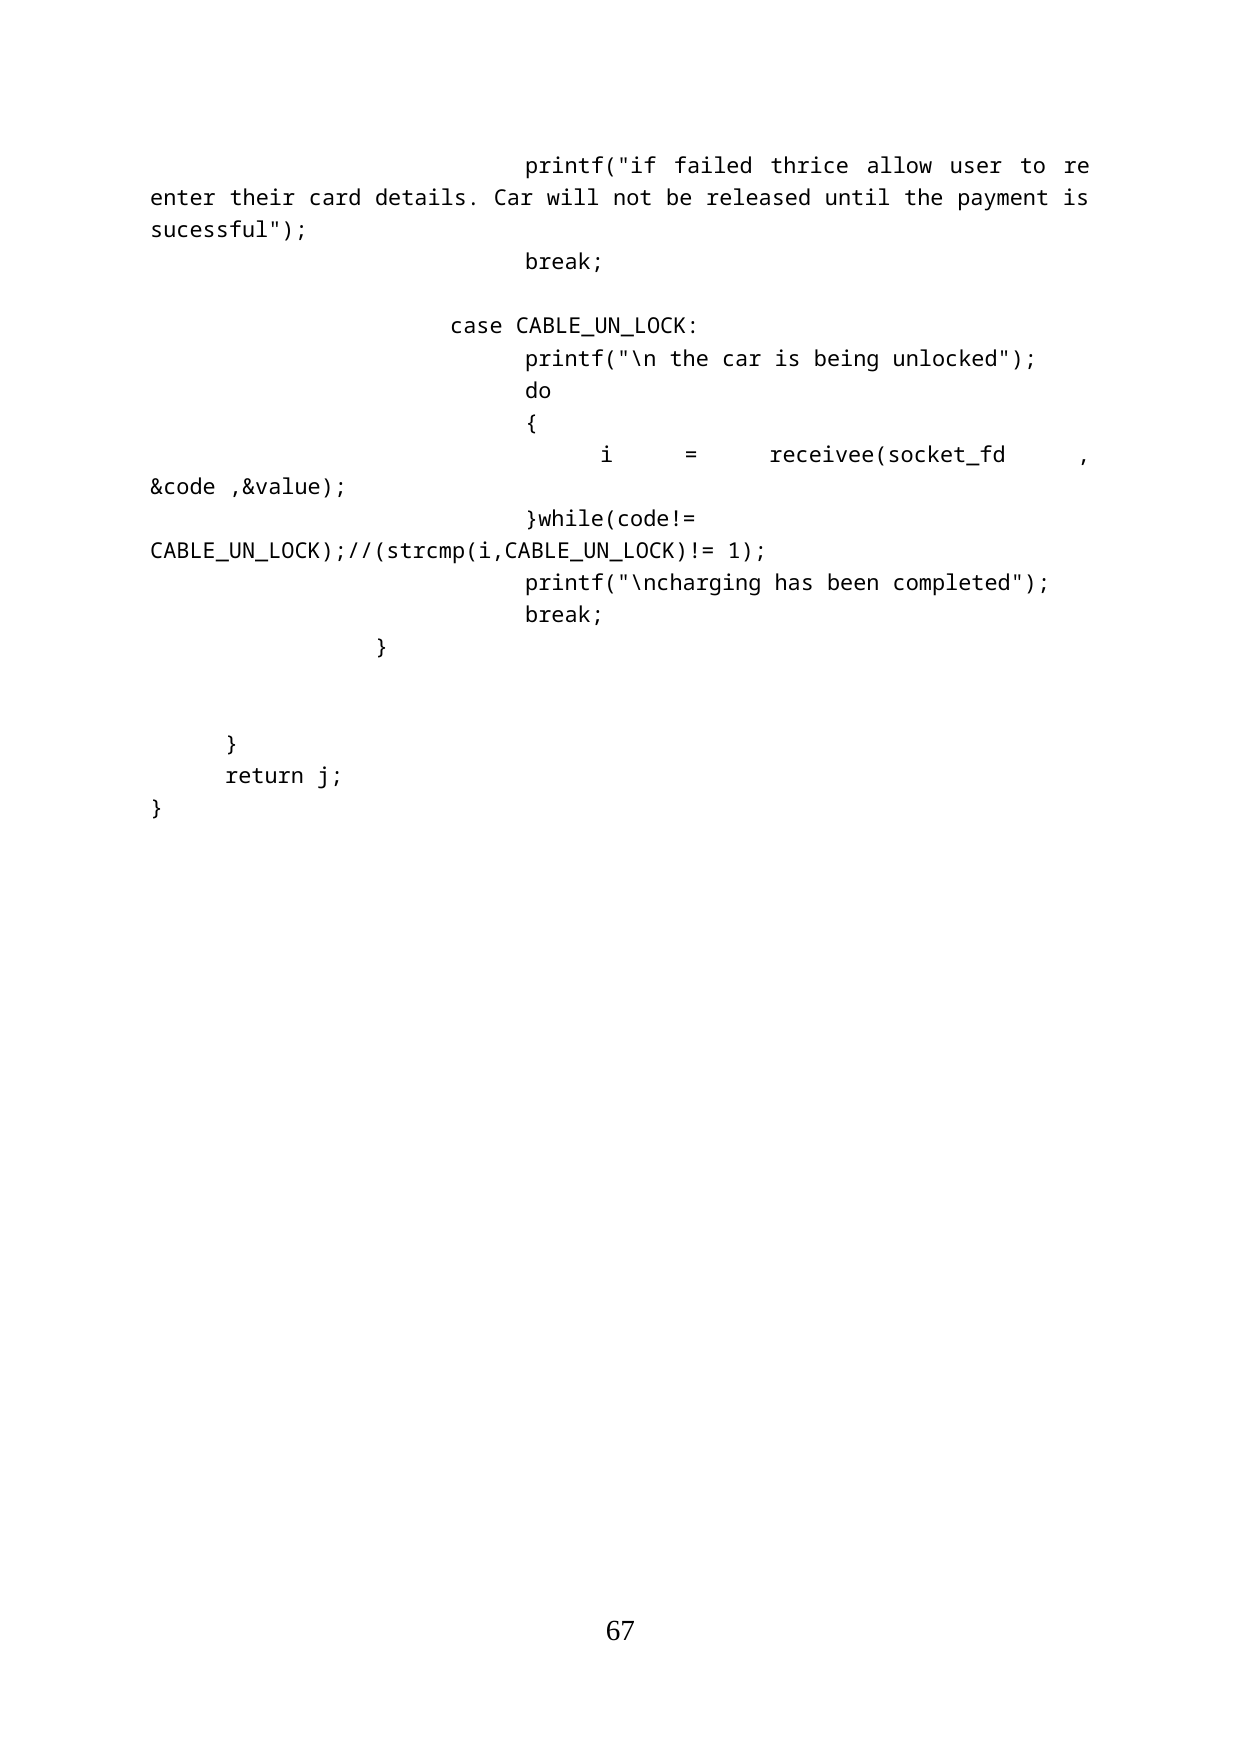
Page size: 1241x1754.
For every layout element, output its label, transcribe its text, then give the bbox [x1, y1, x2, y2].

text break; [150, 246, 1090, 276]
text printf("if failed thrice allow user to re enter their card details. Car will not be released until the payment is sucessful"); [150, 150, 1090, 244]
text } [150, 792, 1090, 821]
text }while(code!= CABLE_UN_LOCK);//(strcmp(i,CABLE_UN_LOCK)!= 1); [150, 503, 1090, 565]
text case CABLE_UN_LOCK: [150, 310, 1090, 340]
text } [150, 631, 1090, 661]
text printf("\n the car is being unlocked"); [150, 342, 1090, 372]
text { [150, 407, 1090, 436]
text return j; [150, 759, 1090, 789]
text } [150, 727, 1090, 757]
text break; [150, 599, 1090, 629]
text i = receivee(socket_fd , &code ,&value); [150, 439, 1090, 501]
text printf("\ncharging has been completed"); [150, 567, 1090, 597]
text do [150, 374, 1090, 404]
